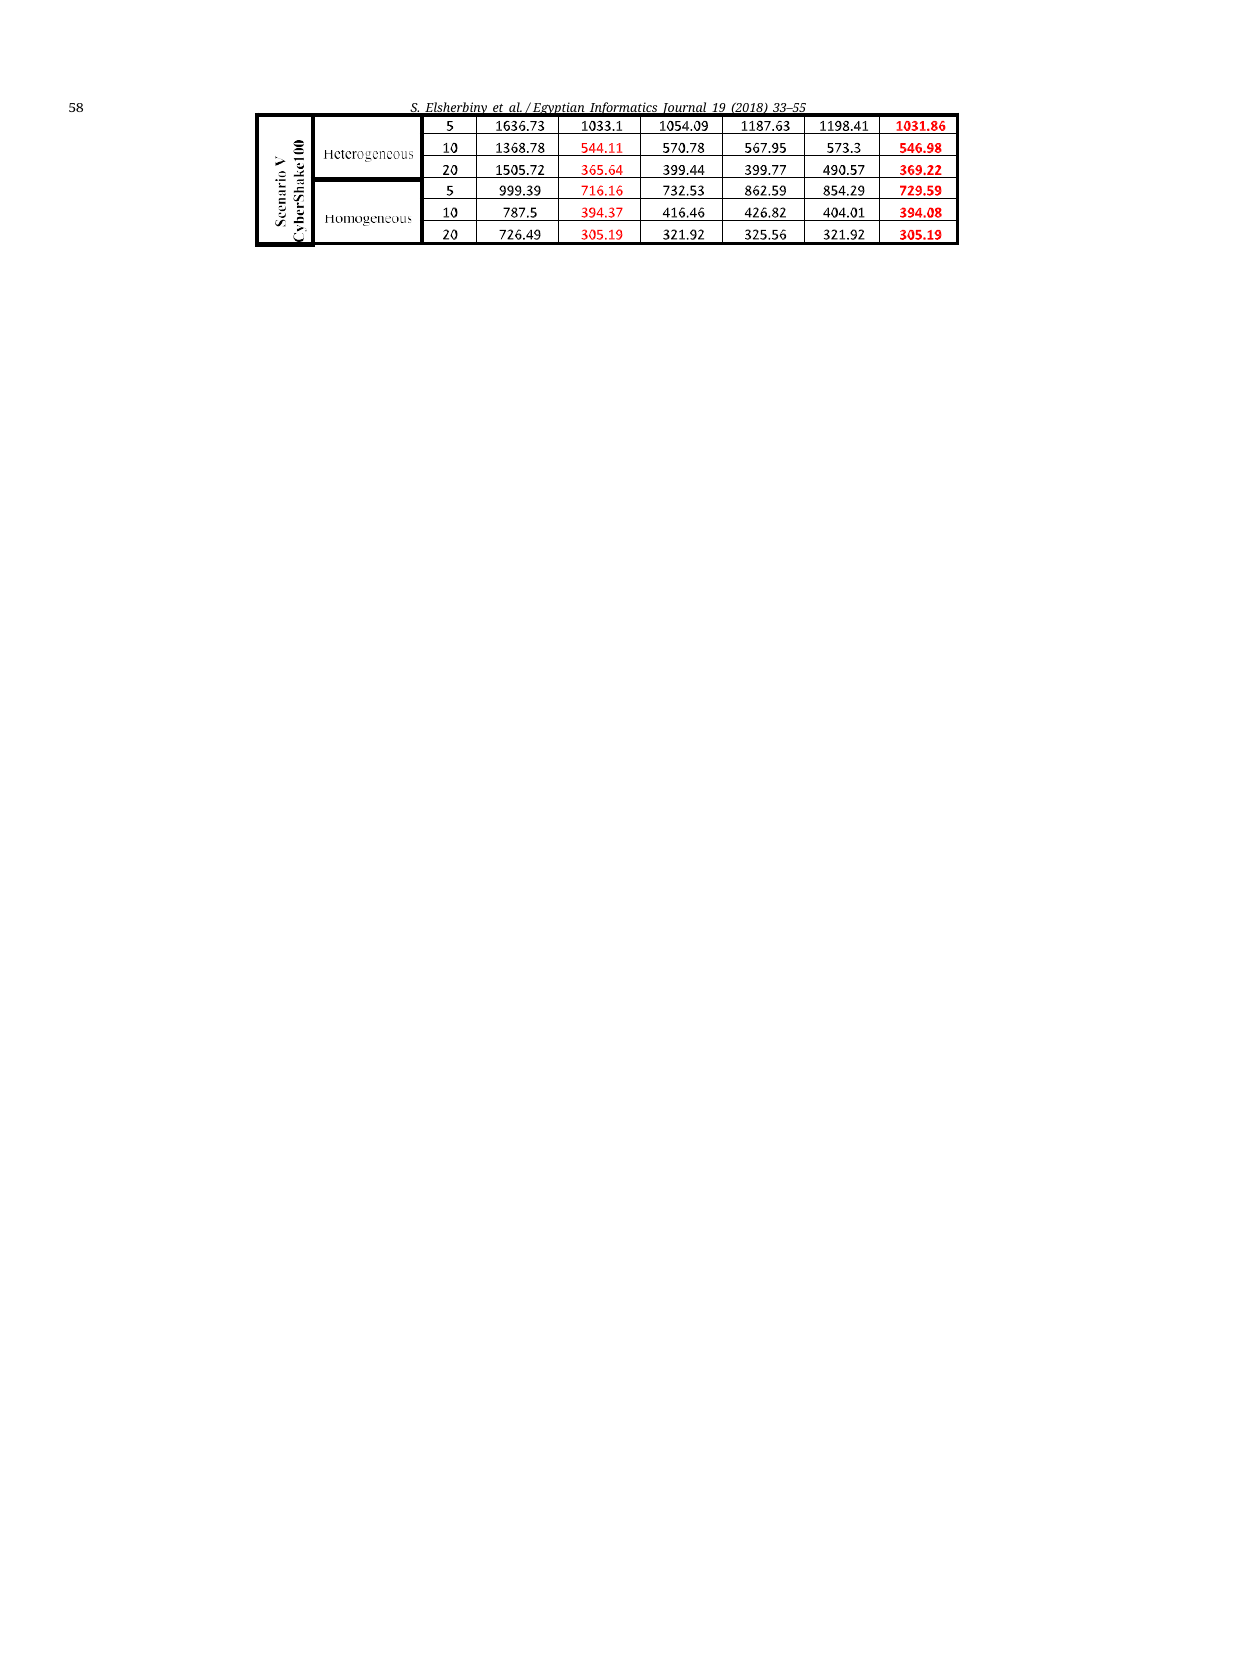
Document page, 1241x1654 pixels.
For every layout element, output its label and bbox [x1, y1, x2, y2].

table_cell [477, 156, 558, 177]
table_cell [315, 182, 420, 242]
table_cell [477, 199, 558, 220]
picture [275, 140, 307, 242]
table_cell [880, 178, 956, 198]
table_cell [424, 117, 476, 133]
table_cell [477, 117, 558, 133]
table_cell [723, 156, 804, 177]
table_cell [559, 178, 640, 198]
table_cell [477, 134, 558, 155]
table_cell [424, 134, 476, 155]
table_cell [424, 221, 476, 242]
table_cell [723, 134, 804, 155]
table_cell [805, 117, 879, 133]
table_cell [880, 117, 956, 133]
table_cell [880, 134, 956, 155]
table_cell [315, 117, 420, 177]
table_cell [424, 199, 476, 220]
table_cell [641, 199, 722, 220]
table_cell [477, 178, 558, 198]
picture [324, 215, 412, 226]
table_cell [424, 156, 476, 177]
table_cell [880, 199, 956, 220]
table_cell [641, 178, 722, 198]
table_cell [559, 134, 640, 155]
table_cell [723, 221, 804, 242]
table_cell [805, 178, 879, 198]
table_cell [559, 199, 640, 220]
table_cell [641, 134, 722, 155]
table_cell [723, 199, 804, 220]
table_cell [880, 221, 956, 242]
table_cell [559, 221, 640, 242]
table_cell [723, 117, 804, 133]
picture [323, 150, 413, 162]
table_cell [259, 117, 311, 242]
table_cell [559, 156, 640, 177]
table_cell [805, 199, 879, 220]
table_cell [880, 156, 956, 177]
table_cell [641, 221, 722, 242]
table_cell [477, 221, 558, 242]
table_cell [805, 134, 879, 155]
table_cell [424, 178, 476, 198]
table_cell [723, 178, 804, 198]
table_cell [641, 156, 722, 177]
table_cell [805, 221, 879, 242]
table_cell [641, 117, 722, 133]
table_cell [805, 156, 879, 177]
table_cell [559, 117, 640, 133]
